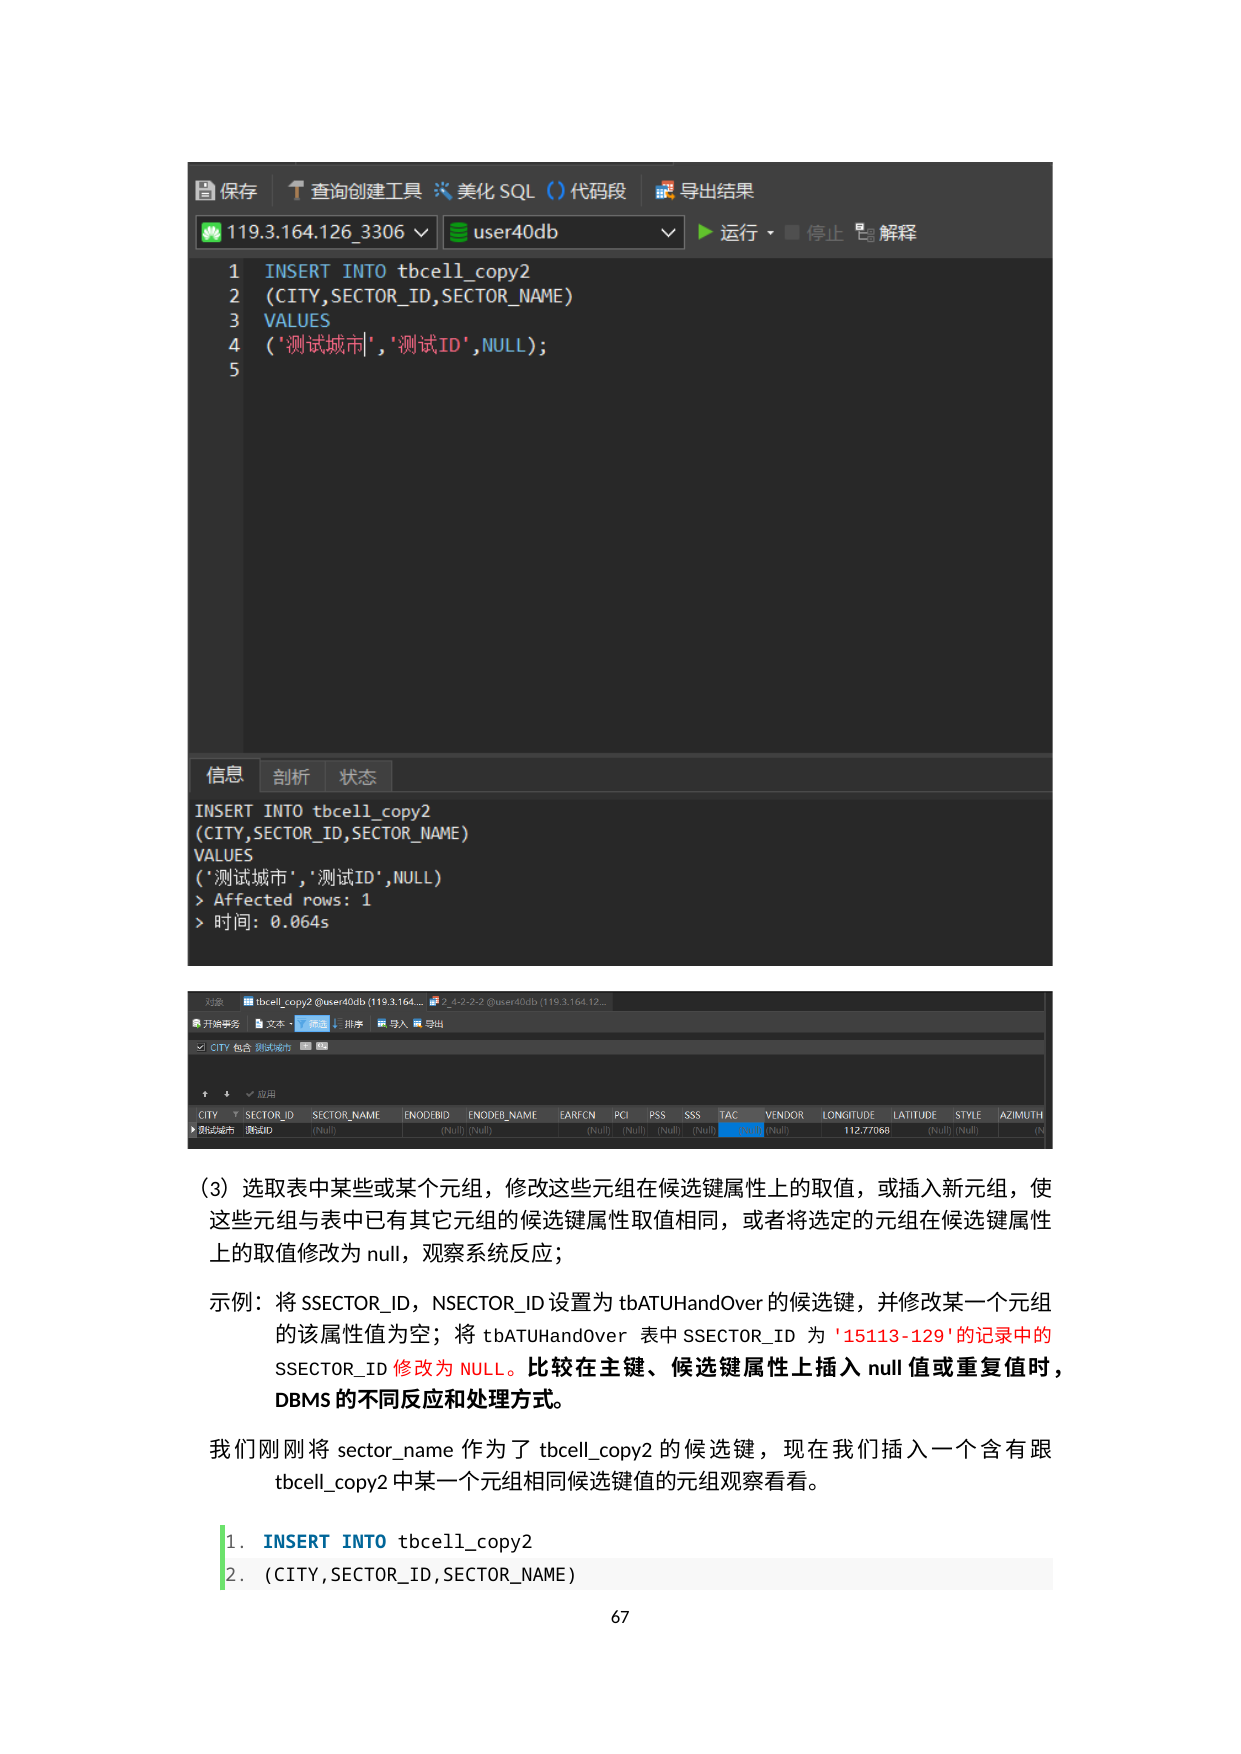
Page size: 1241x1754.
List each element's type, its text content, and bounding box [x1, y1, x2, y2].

text 示例：将SSECTOR_ID，NSECTOR_ID设置为tbATUHandOver的候选键，并修改某一个元组的该属性值为空；将tbATUHandOver 表中SSECTOR_ID 为 '15113-129'的记录中的SSECTOR_ID修改为NULL。比较在主键、候选键属性上插入null值或重复值时，DBMS的不同反应和处理方式。 [209, 1284, 1053, 1414]
list INSERT INTO tbcell_copy2 [225, 1525, 1053, 1558]
picture [187, 991, 1053, 1149]
text （3）选取表中某些或某个元组，修改这些元组在候选键属性上的取值，或插入新元组，使这些元组与表中已有其它元组的候选键属性取值相同，或者将选定的元组在候选键属性上的取值修改为null，观察系统反应； [187, 1170, 1053, 1268]
text 我们刚刚将sector_name作为了tbcell_copy2的候选键，现在我们插入一个含有跟tbcell_copy2中某一个元组相同候选键值的元组观察看看。 [209, 1431, 1053, 1496]
list (CITY,SECTOR_ID,SECTOR_NAME) [225, 1558, 1053, 1590]
picture [187, 162, 1053, 966]
